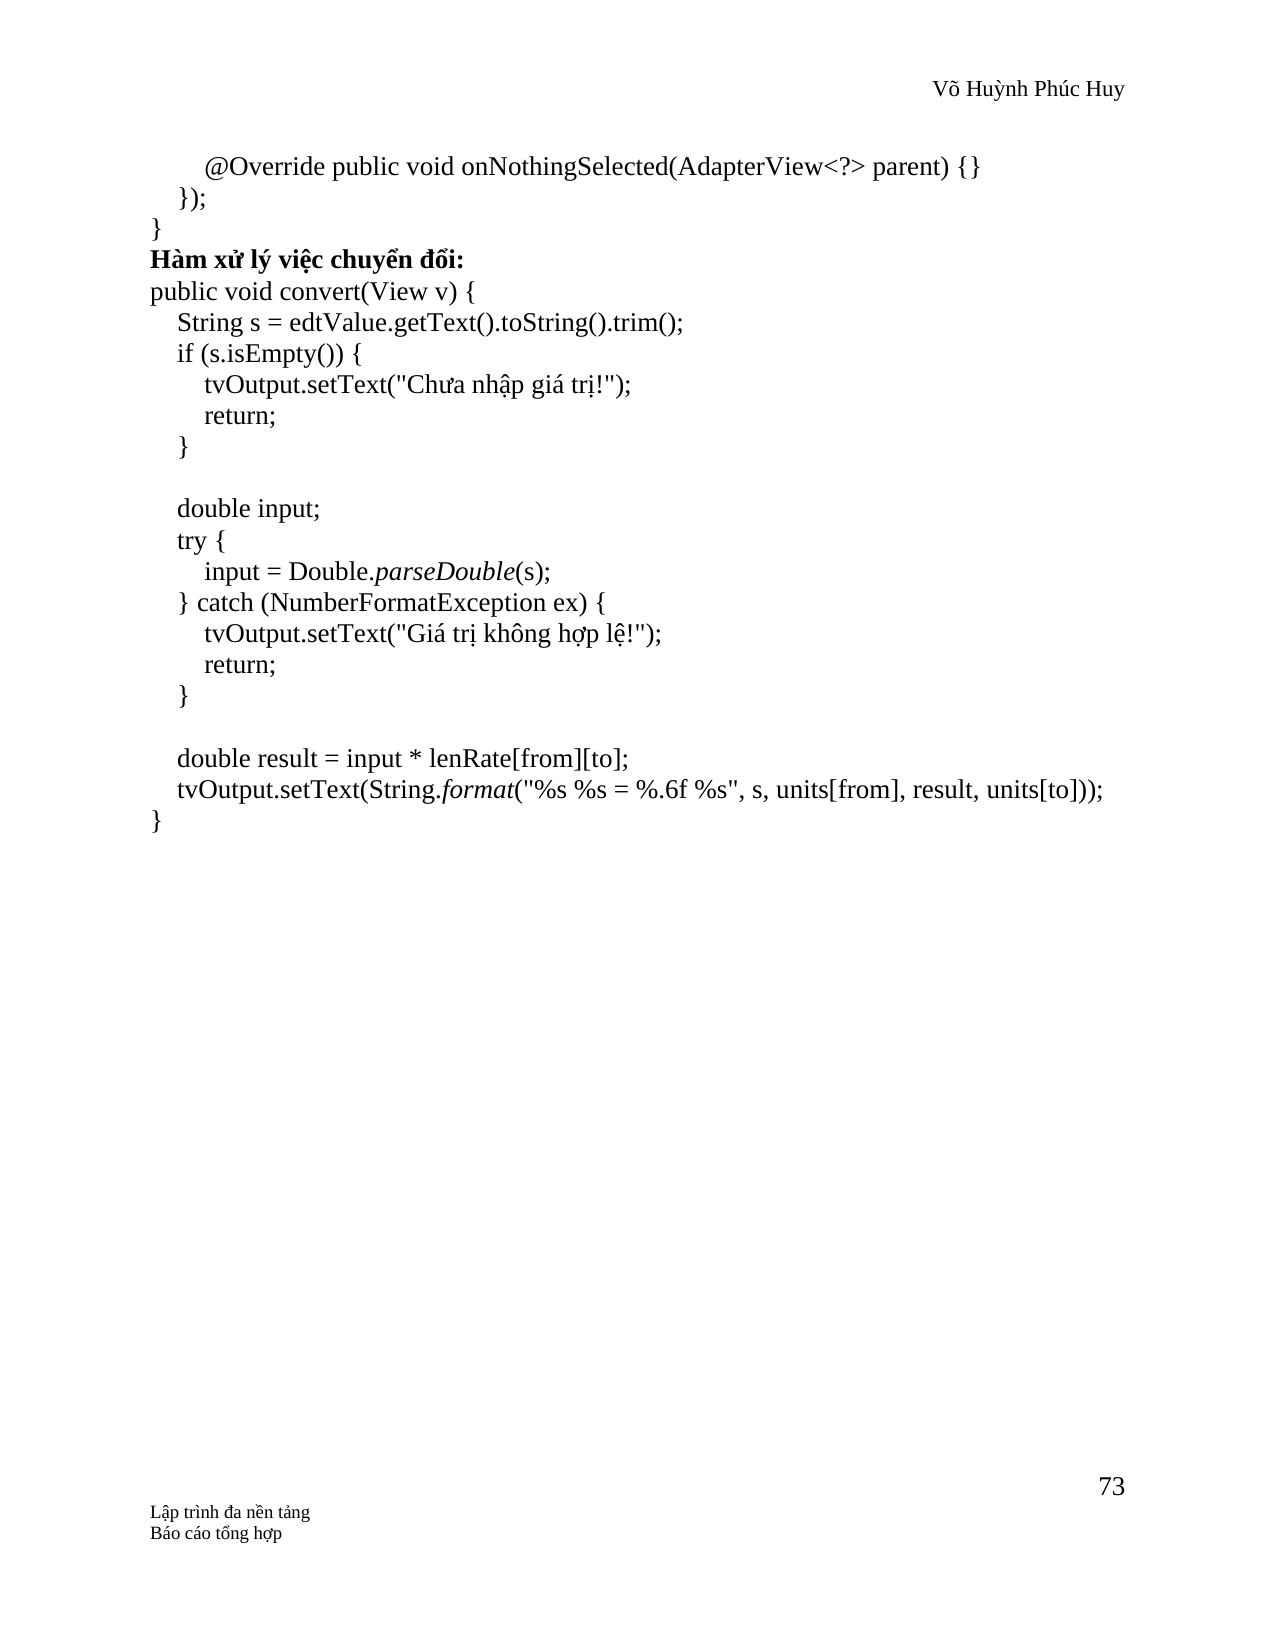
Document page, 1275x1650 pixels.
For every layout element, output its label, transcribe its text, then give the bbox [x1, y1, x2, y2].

text Hàm xử lý việc chuyển đổi: [150, 243, 1125, 274]
text public void convert(View v) { String s = edtValue.getText().toString().trim(); if (s.isEmpty()) { tvOutput.setText("Chưa nhập giá trị!"); return; } double input; try { input = Double.parseDouble(s); } catch (NumberFormatException ex) { tvOutput.setText("Giá trị không hợp lệ!"); return; } double result = input * lenRate[from][to]; tvOutput.setText(String.format("%s %s = %.6f %s", s, units[from], result, units[to])); } [150, 274, 1125, 835]
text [150, 150, 1125, 243]
